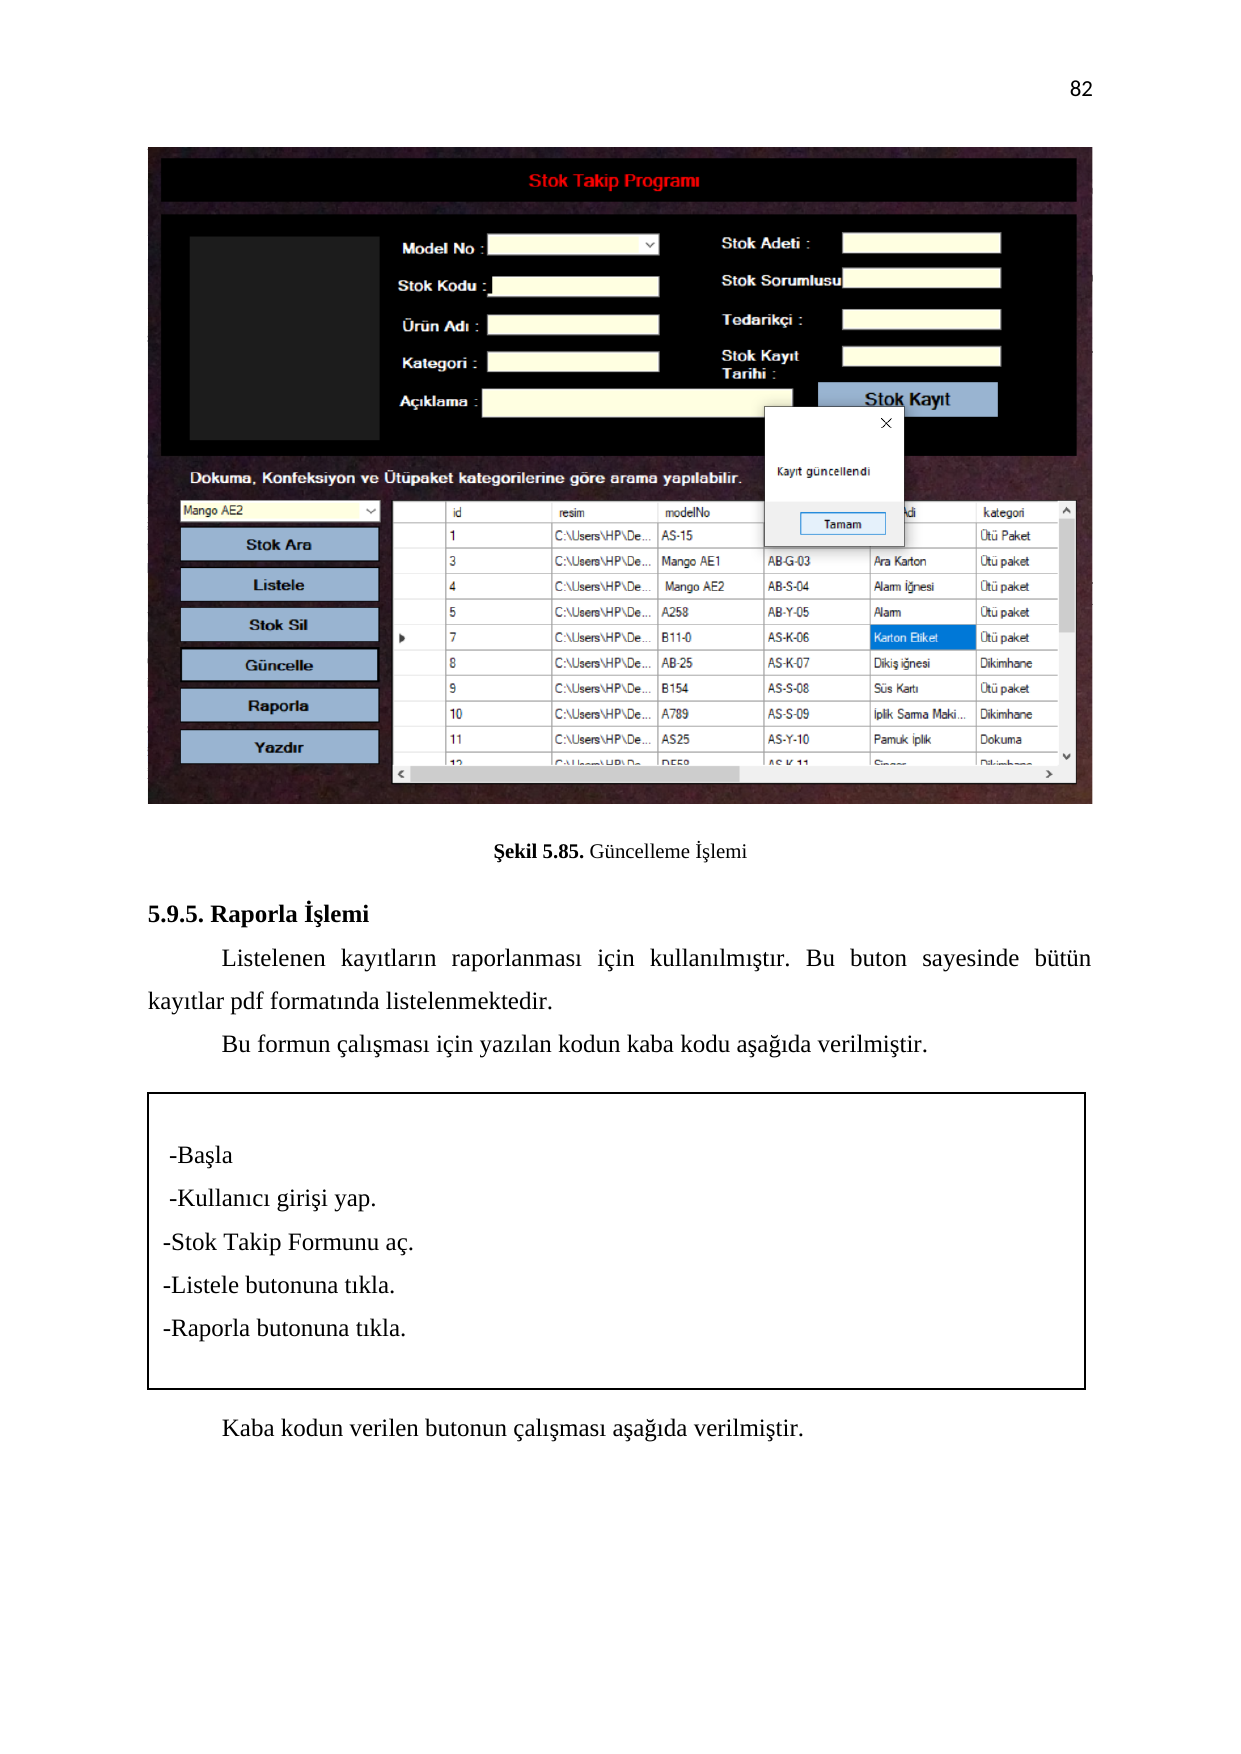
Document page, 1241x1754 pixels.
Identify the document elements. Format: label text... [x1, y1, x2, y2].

list Bu formun çalışması için yazılan kodun kaba kodu aşağıda verilmiştir. [148, 1029, 1093, 1058]
subtitle 5.9.5. Raporla İşlemi [148, 899, 1093, 928]
picture [147, 147, 1093, 804]
list Listelenen kayıtların raporlanması için kullanılmıştır. Bu buton sayesinde bütün kayıtlar pdf formatında listelenmektedir. [148, 943, 1093, 1014]
list Kaba kodun verilen butonun çalışması aşağıda verilmiştir. [148, 1413, 1093, 1441]
text Şekil 5.85. Güncelleme İşlemi [148, 838, 1093, 863]
